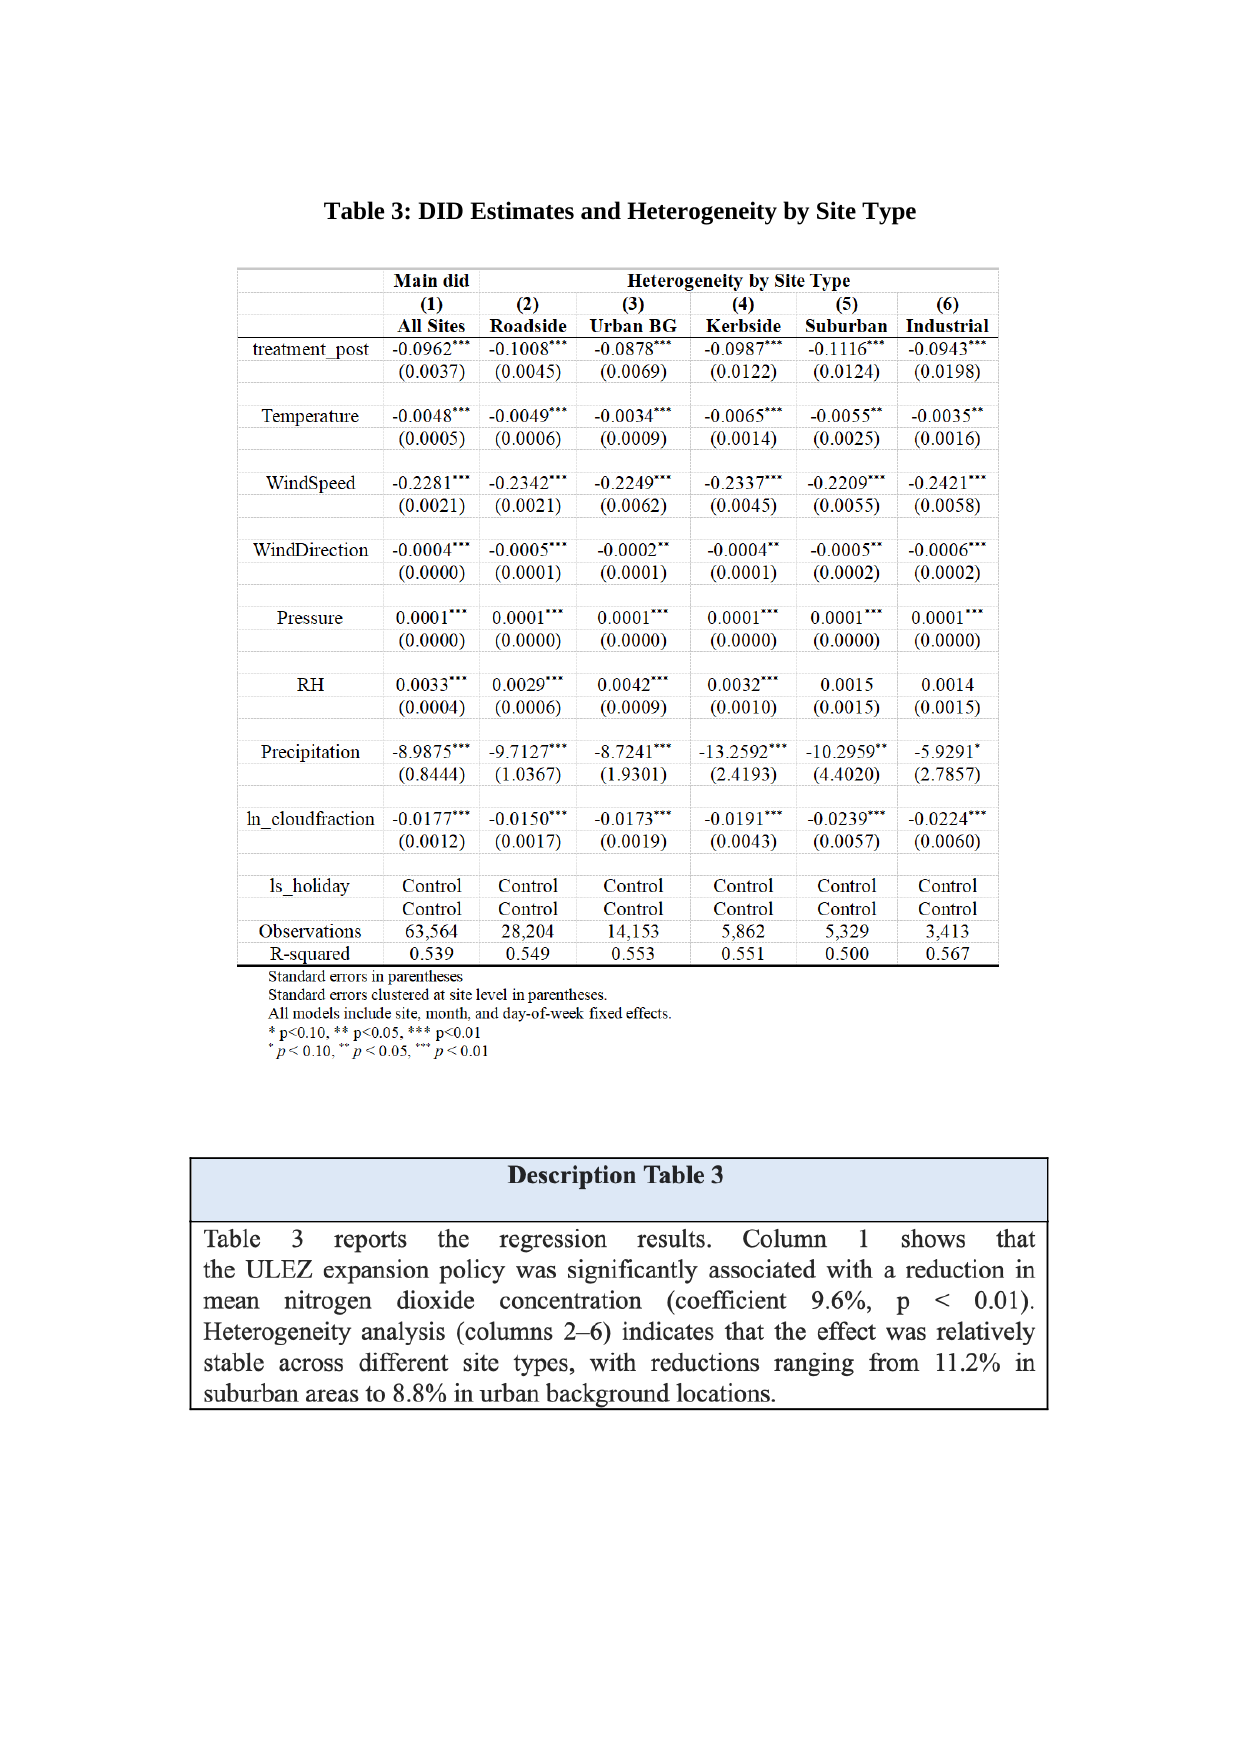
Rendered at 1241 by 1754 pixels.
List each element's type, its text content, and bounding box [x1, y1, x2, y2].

table_header Table 3: DID Estimates and Heterogeneity by Site Type [156, 162, 1085, 227]
picture [187, 1154, 1052, 1411]
picture [210, 252, 1030, 1072]
table_cell [156, 227, 1085, 1122]
